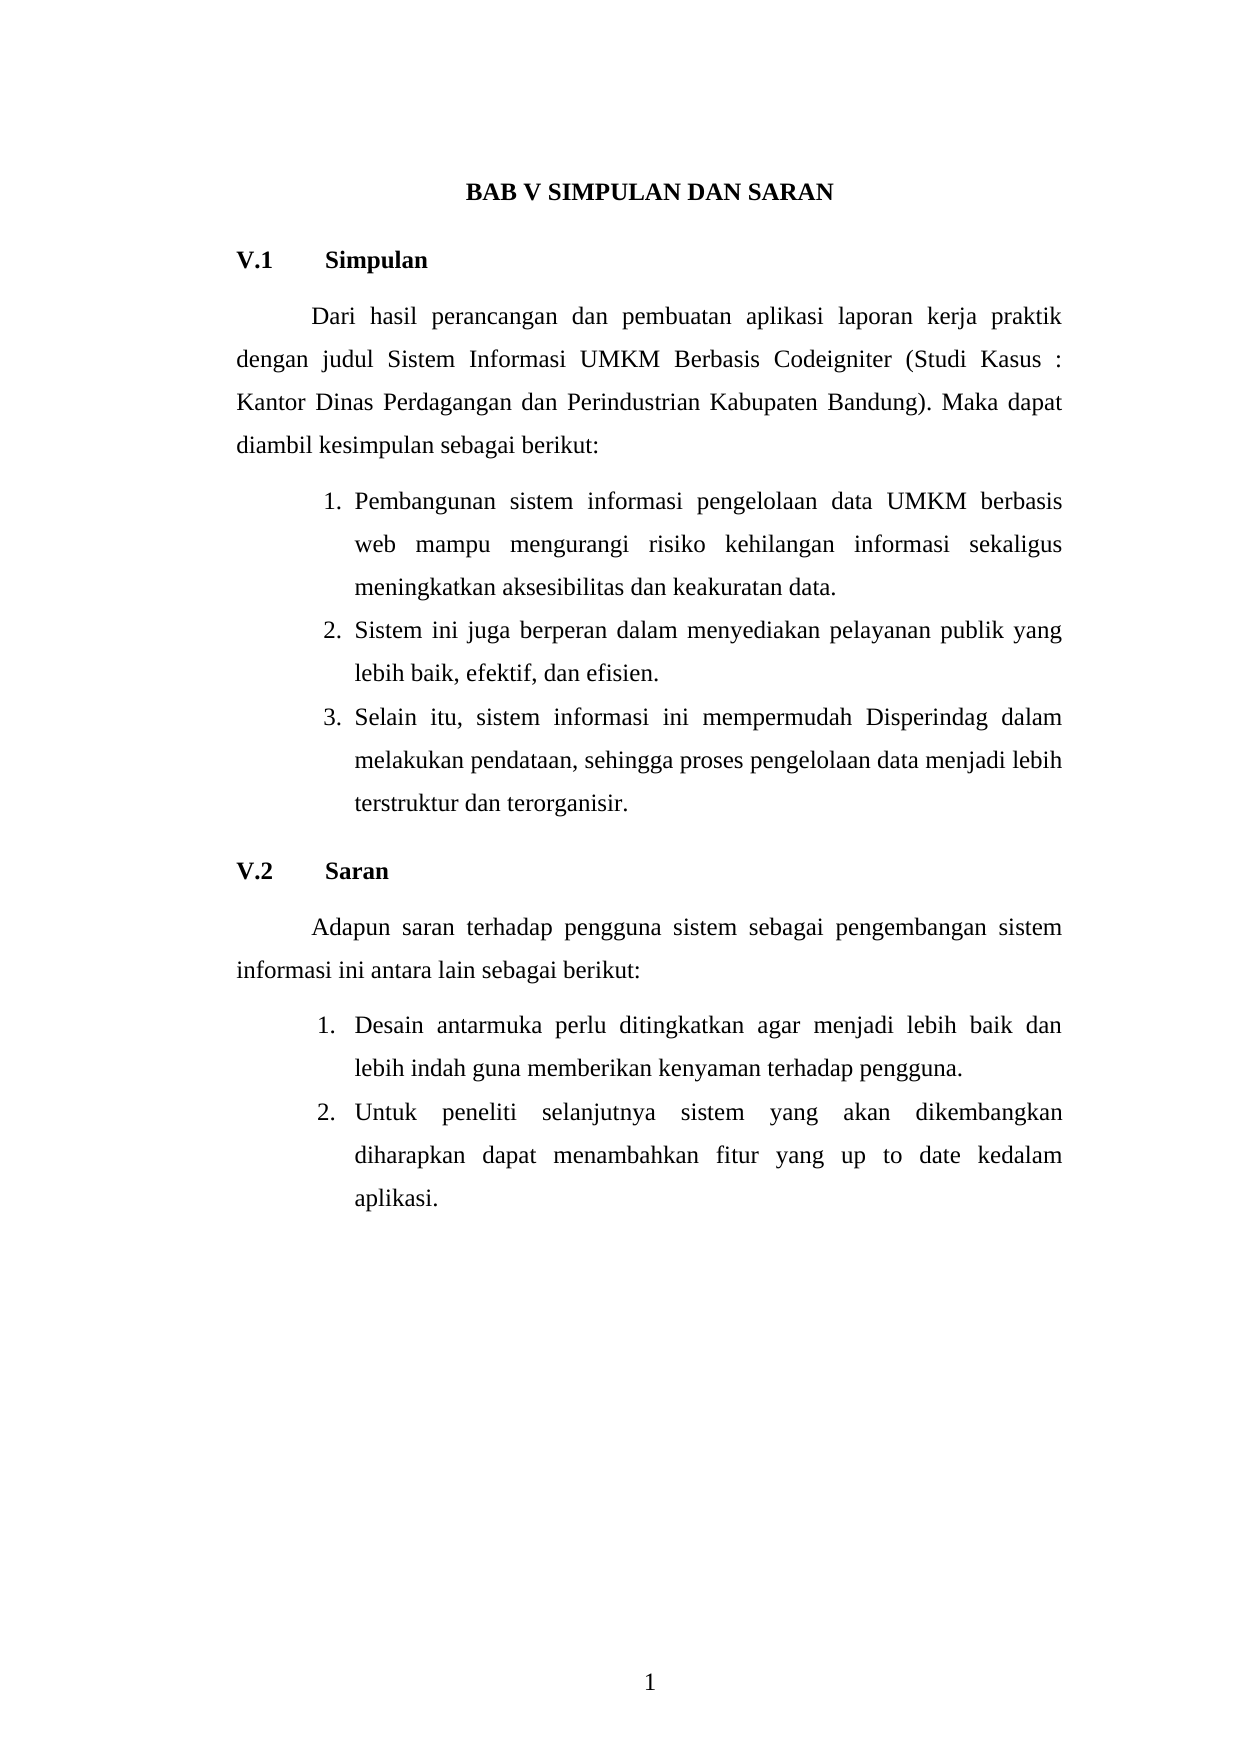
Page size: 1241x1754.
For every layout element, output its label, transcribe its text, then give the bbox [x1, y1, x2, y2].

list Pembangunan sistem informasi pengelolaan data UMKM berbasis web mampu mengurangi risiko kehilangan informasi sekaligus meningkatkan aksesibilitas dan keakuratan data. [317, 486, 1063, 601]
list Selain itu, sistem informasi ini mempermudah Disperindag dalam melakukan pendataan, sehingga proses pengelolaan data menjadi lebih terstruktur dan terorganisir. [317, 702, 1063, 817]
list Sistem ini juga berperan dalam menyediakan pelayanan publik yang lebih baik, efektif, dan efisien. [317, 615, 1063, 687]
subtitle SIMPULAN DAN SARAN [236, 177, 1063, 206]
list Desain antarmuka perlu ditingkatkan agar menjadi lebih baik dan lebih indah guna memberikan kenyaman terhadap pengguna. [317, 1010, 1063, 1082]
text Dari hasil perancangan dan pembuatan aplikasi laporan kerja praktik dengan judul Sistem Informasi UMKM Berbasis Codeigniter (Studi Kasus : Kantor Dinas Perdagangan dan Perindustrian Kabupaten Bandung). Maka dapat diambil kesimpulan sebagai berikut: [236, 301, 1063, 459]
text Adapun saran terhadap pengguna sistem sebagai pengembangan sistem informasi ini antara lain sebagai berikut: [236, 912, 1063, 983]
list Untuk peneliti selanjutnya sistem yang akan dikembangkan diharapkan dapat menambahkan fitur yang up to date kedalam aplikasi. [317, 1097, 1063, 1212]
subtitle Saran [236, 856, 1063, 885]
subtitle Simpulan [236, 245, 1063, 274]
